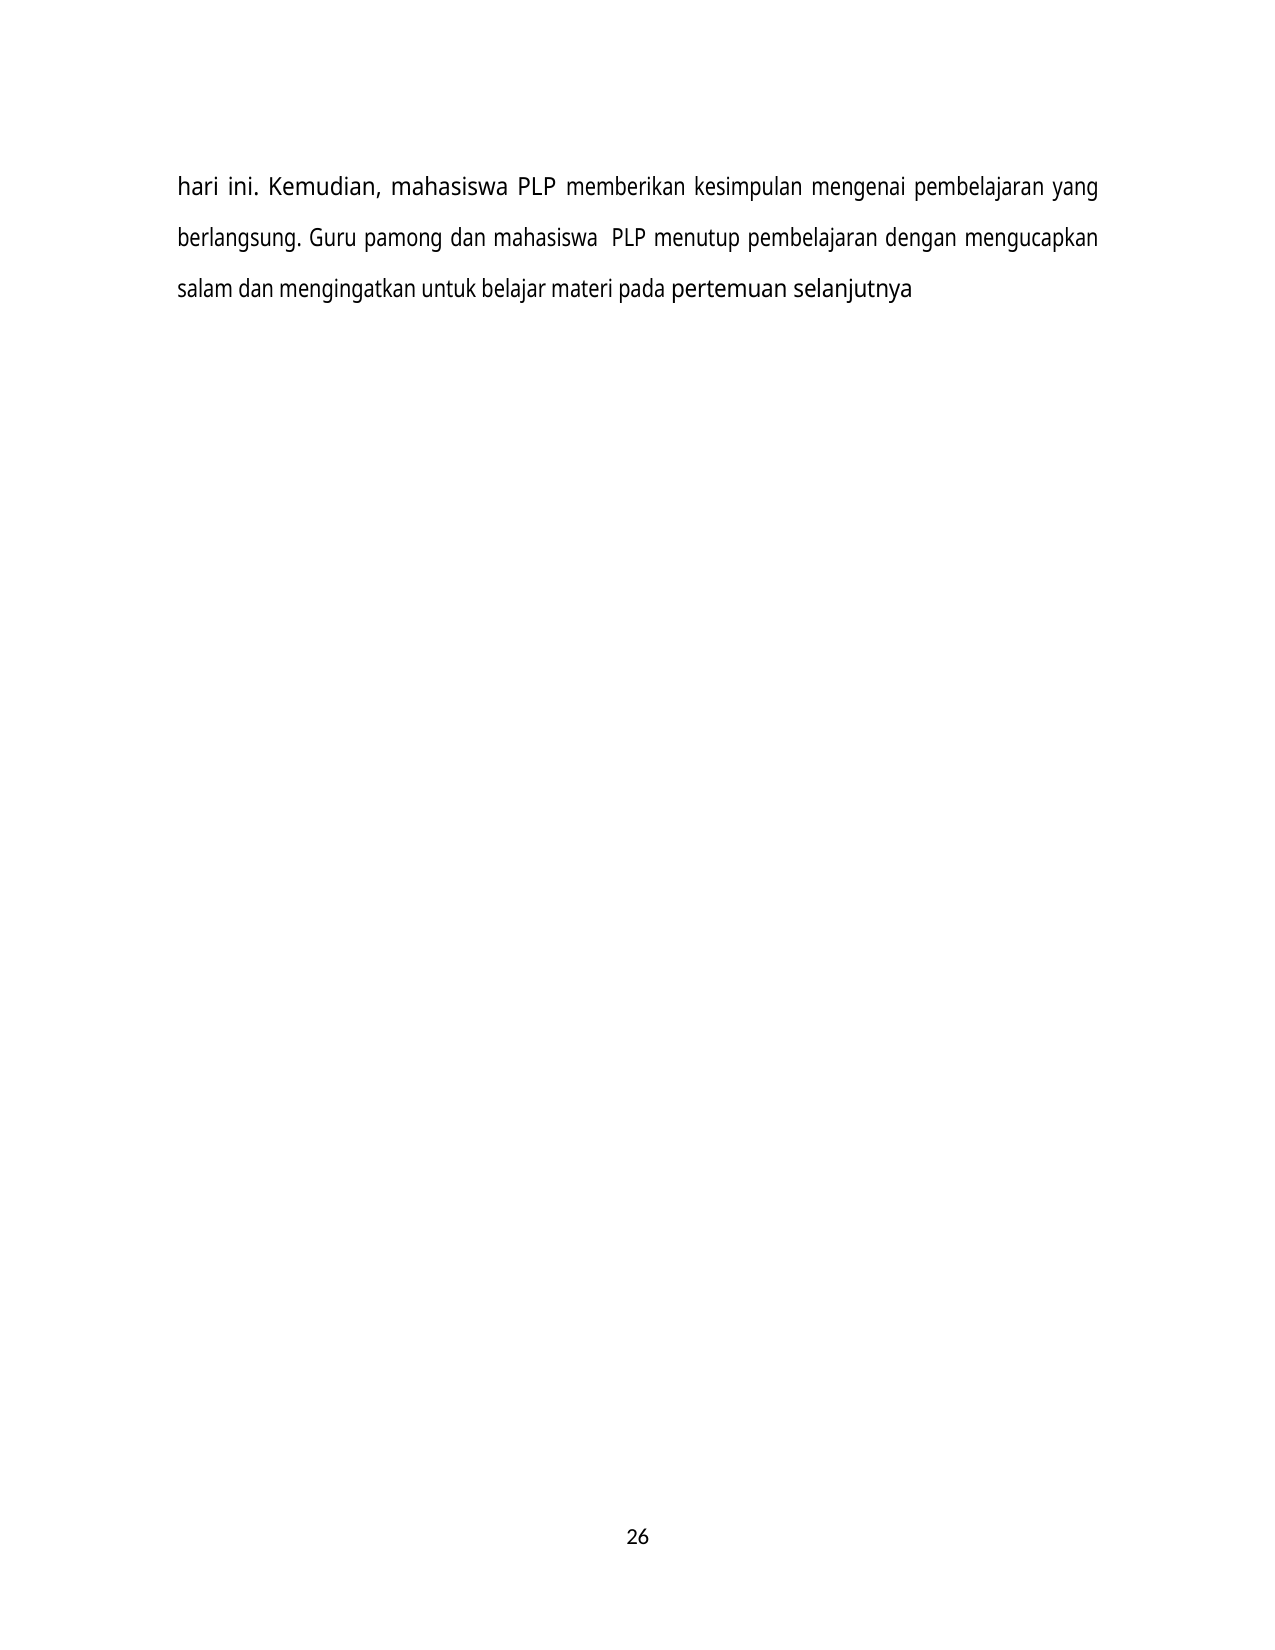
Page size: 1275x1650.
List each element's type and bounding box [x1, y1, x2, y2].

text [177, 169, 1099, 305]
